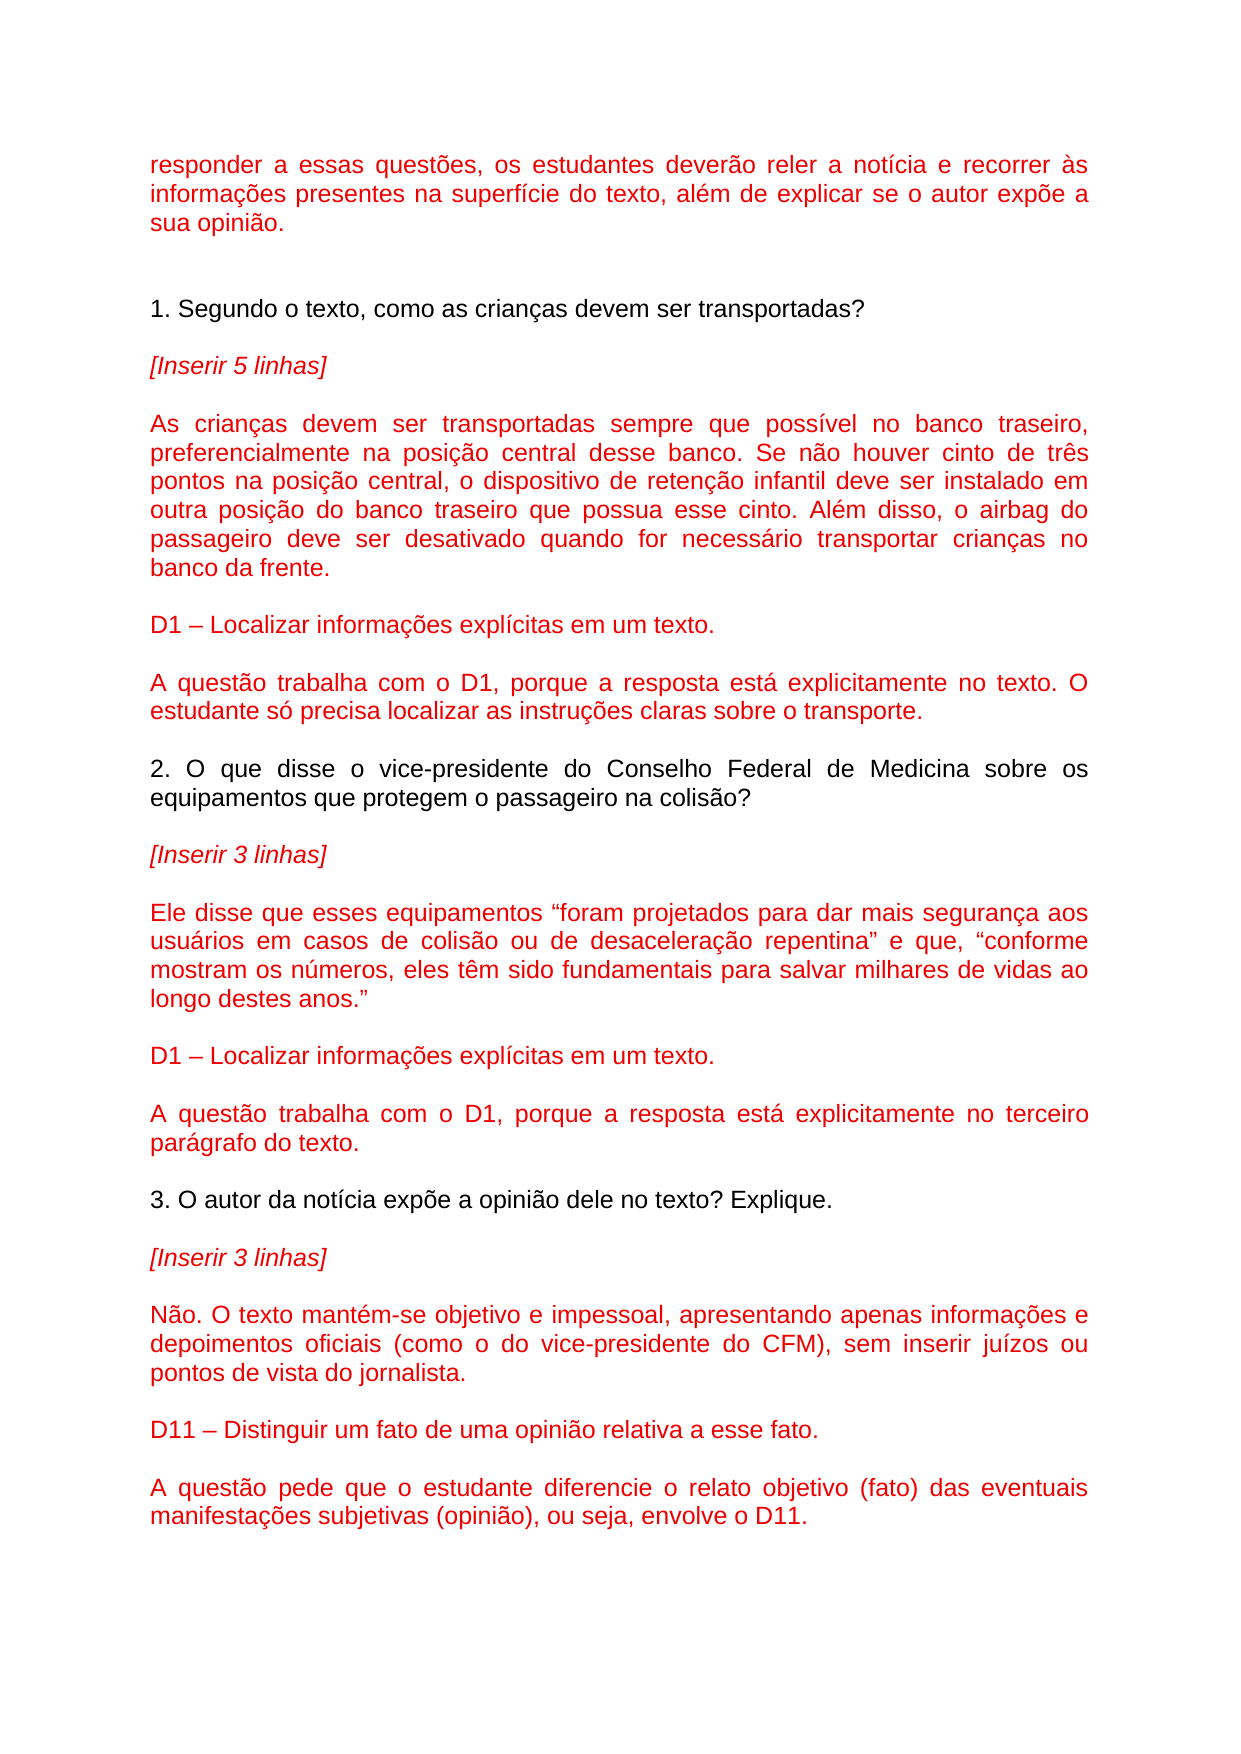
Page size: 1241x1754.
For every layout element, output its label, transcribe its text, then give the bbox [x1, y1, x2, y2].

text A questão pede que o estudante diferencie o relato objetivo (fato) das eventuais manifestações subjetivas (opinião), ou seja, envolve o D11. [150, 1472, 1090, 1530]
text D1 – Localizar informações explícitas em um texto. [150, 610, 1090, 639]
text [150, 150, 1090, 236]
text D11 – Distinguir um fato de uma opinião relativa a esse fato. [150, 1415, 1090, 1444]
text D1 – Localizar informações explícitas em um texto. [150, 1041, 1090, 1070]
text Ele disse que esses equipamentos “foram projetados para dar mais segurança aos usuários em casos de colisão ou de desaceleração repentina” e que, “conforme mostram os números, eles têm sido fundamentais para salvar milhares de vidas ao longo destes anos.” [150, 897, 1090, 1012]
text 3. O autor da notícia expõe a opinião dele no texto? Explique. [150, 1185, 1090, 1214]
text A questão trabalha com o D1, porque a resposta está explicitamente no terceiro parágrafo do texto. [150, 1099, 1090, 1156]
text [Inserir 3 linhas] [150, 1242, 1090, 1271]
text [Inserir 5 linhas] [150, 351, 1090, 380]
text 1. Segundo o texto, como as crianças devem ser transportadas? [150, 294, 1090, 322]
text As crianças devem ser transportadas sempre que possível no banco traseiro, preferencialmente na posição central desse banco. Se não houver cinto de três pontos na posição central, o dispositivo de retenção infantil deve ser instalado em outra posição do banco traseiro que possua esse cinto. Além disso, o airbag do passageiro deve ser desativado quando for necessário transportar crianças no banco da frente. [150, 409, 1090, 581]
text Não. O texto mantém-se objetivo e impessoal, apresentando apenas informações e depoimentos oficiais (como o do vice-presidente do CFM), sem inserir juízos ou pontos de vista do jornalista. [150, 1300, 1090, 1386]
text [Inserir 3 linhas] [150, 840, 1090, 869]
text 2. O que disse o vice-presidente do Conselho Federal de Medicina sobre os equipamentos que protegem o passageiro na colisão? [150, 754, 1090, 811]
text A questão trabalha com o D1, porque a resposta está explicitamente no texto. O estudante só precisa localizar as instruções claras sobre o transporte. [150, 667, 1090, 725]
